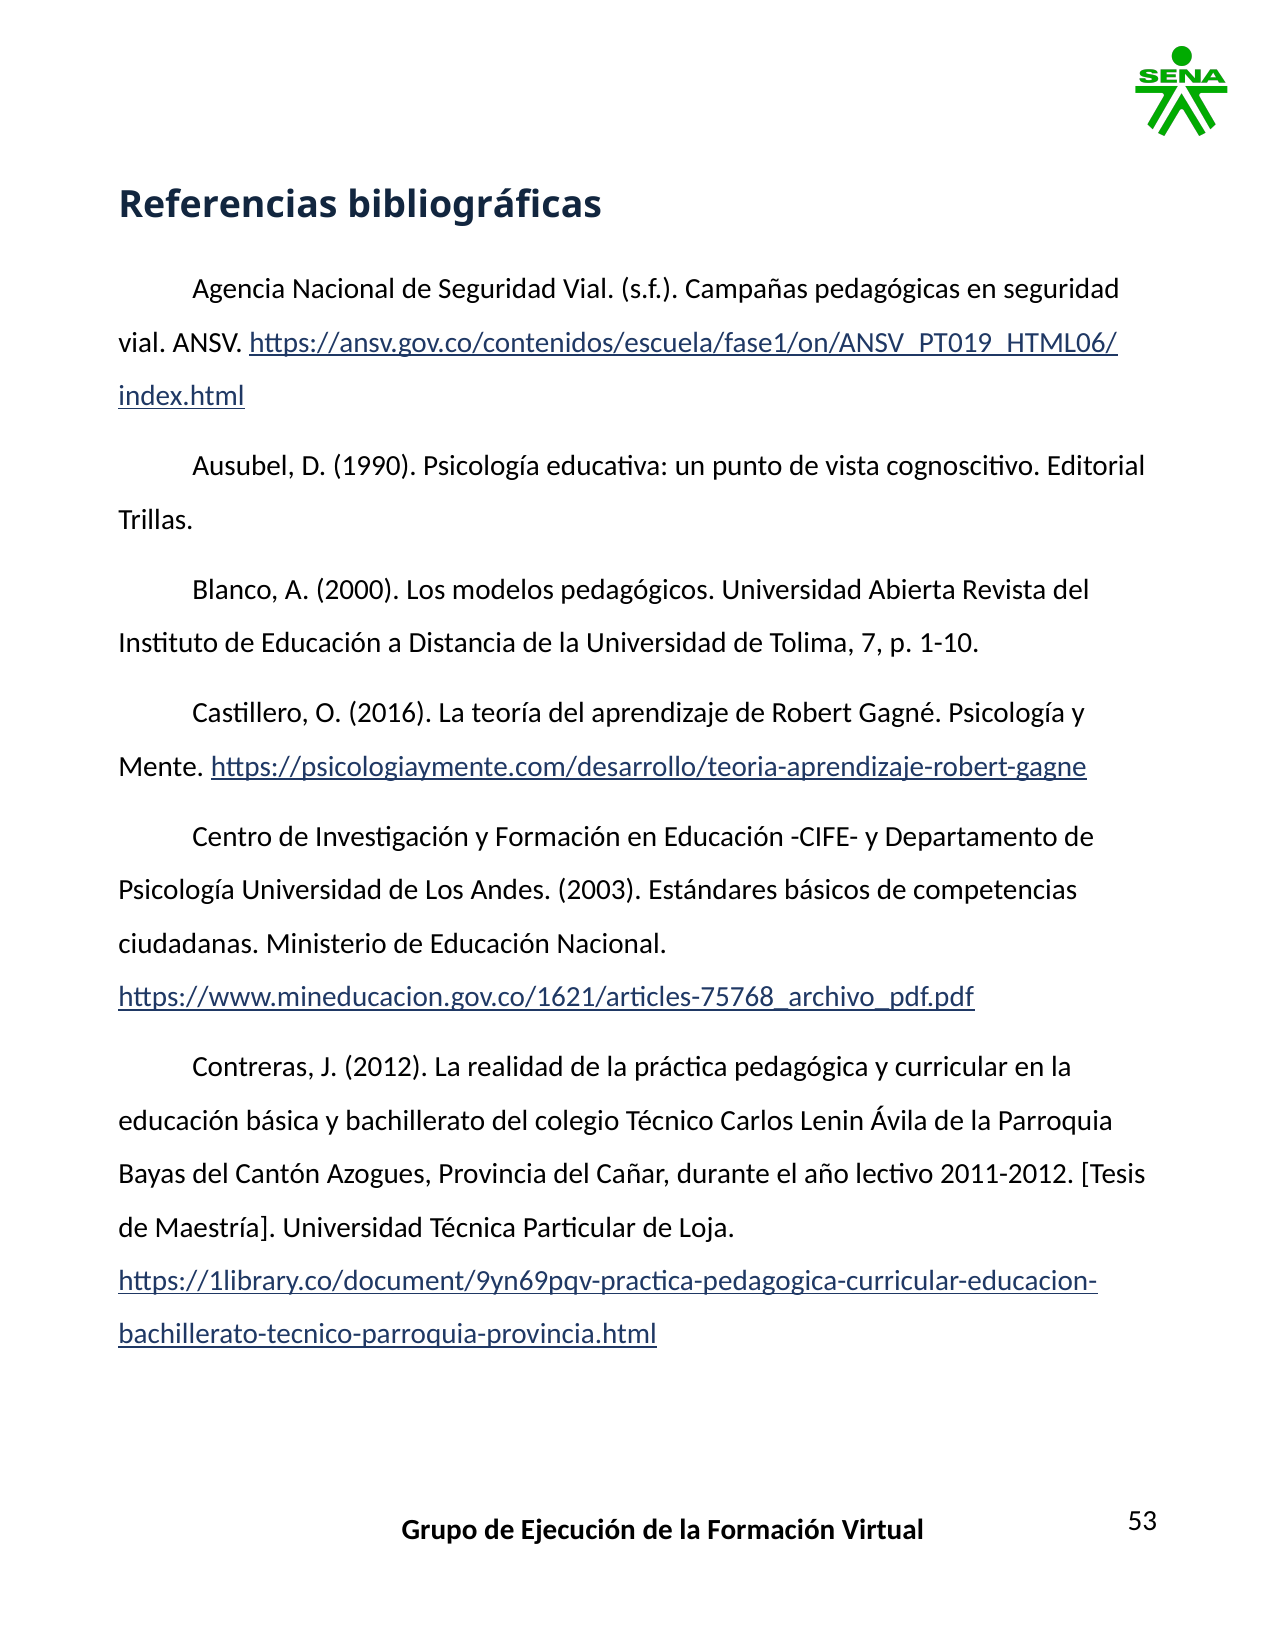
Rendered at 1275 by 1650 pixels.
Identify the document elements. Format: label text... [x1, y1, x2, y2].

text Castillero, O. (2016). La teoría del aprendizaje de Robert Gagné. Psicología y Mente. https://psicologiaymente.com/desarrollo/teoria-aprendizaje-robert-gagne [118, 694, 1157, 783]
picture [1135, 46, 1228, 136]
text Agencia Nacional de Seguridad Vial. (s.f.). Campañas pedagógicas en seguridad vial. ANSV. https://ansv.gov.co/contenidos/escuela/fase1/on/ANSV_PT019_HTML06/index.html [118, 270, 1157, 413]
text Referencias bibliográficas [118, 177, 1157, 228]
text Blanco, A. (2000). Los modelos pedagógicos. Universidad Abierta Revista del Instituto de Educación a Distancia de la Universidad de Tolima, 7, p. 1-10. [118, 571, 1157, 660]
text Centro de Investigación y Formación en Educación -CIFE- y Departamento de Psicología Universidad de Los Andes. (2003). Estándares básicos de competencias ciudadanas. Ministerio de Educación Nacional. https://www.mineducacion.gov.co/1621/articles-75768_archivo_pdf.pdf [118, 818, 1157, 1014]
text Ausubel, D. (1990). Psicología educativa: un punto de vista cognoscitivo. Editorial Trillas. [118, 447, 1157, 536]
text Contreras, J. (2012). La realidad de la práctica pedagógica y curricular en la educación básica y bachillerato del colegio Técnico Carlos Lenin Ávila de la Parroquia Bayas del Cantón Azogues, Provincia del Cañar, durante el año lectivo 2011-2012. [Tesis de Maestría]. Universidad Técnica Particular de Loja. https://1library.co/document/9yn69pqv-practica-pedagogica-curricular-educacion-bachillerato-tecnico-parroquia-provincia.html [118, 1048, 1157, 1351]
